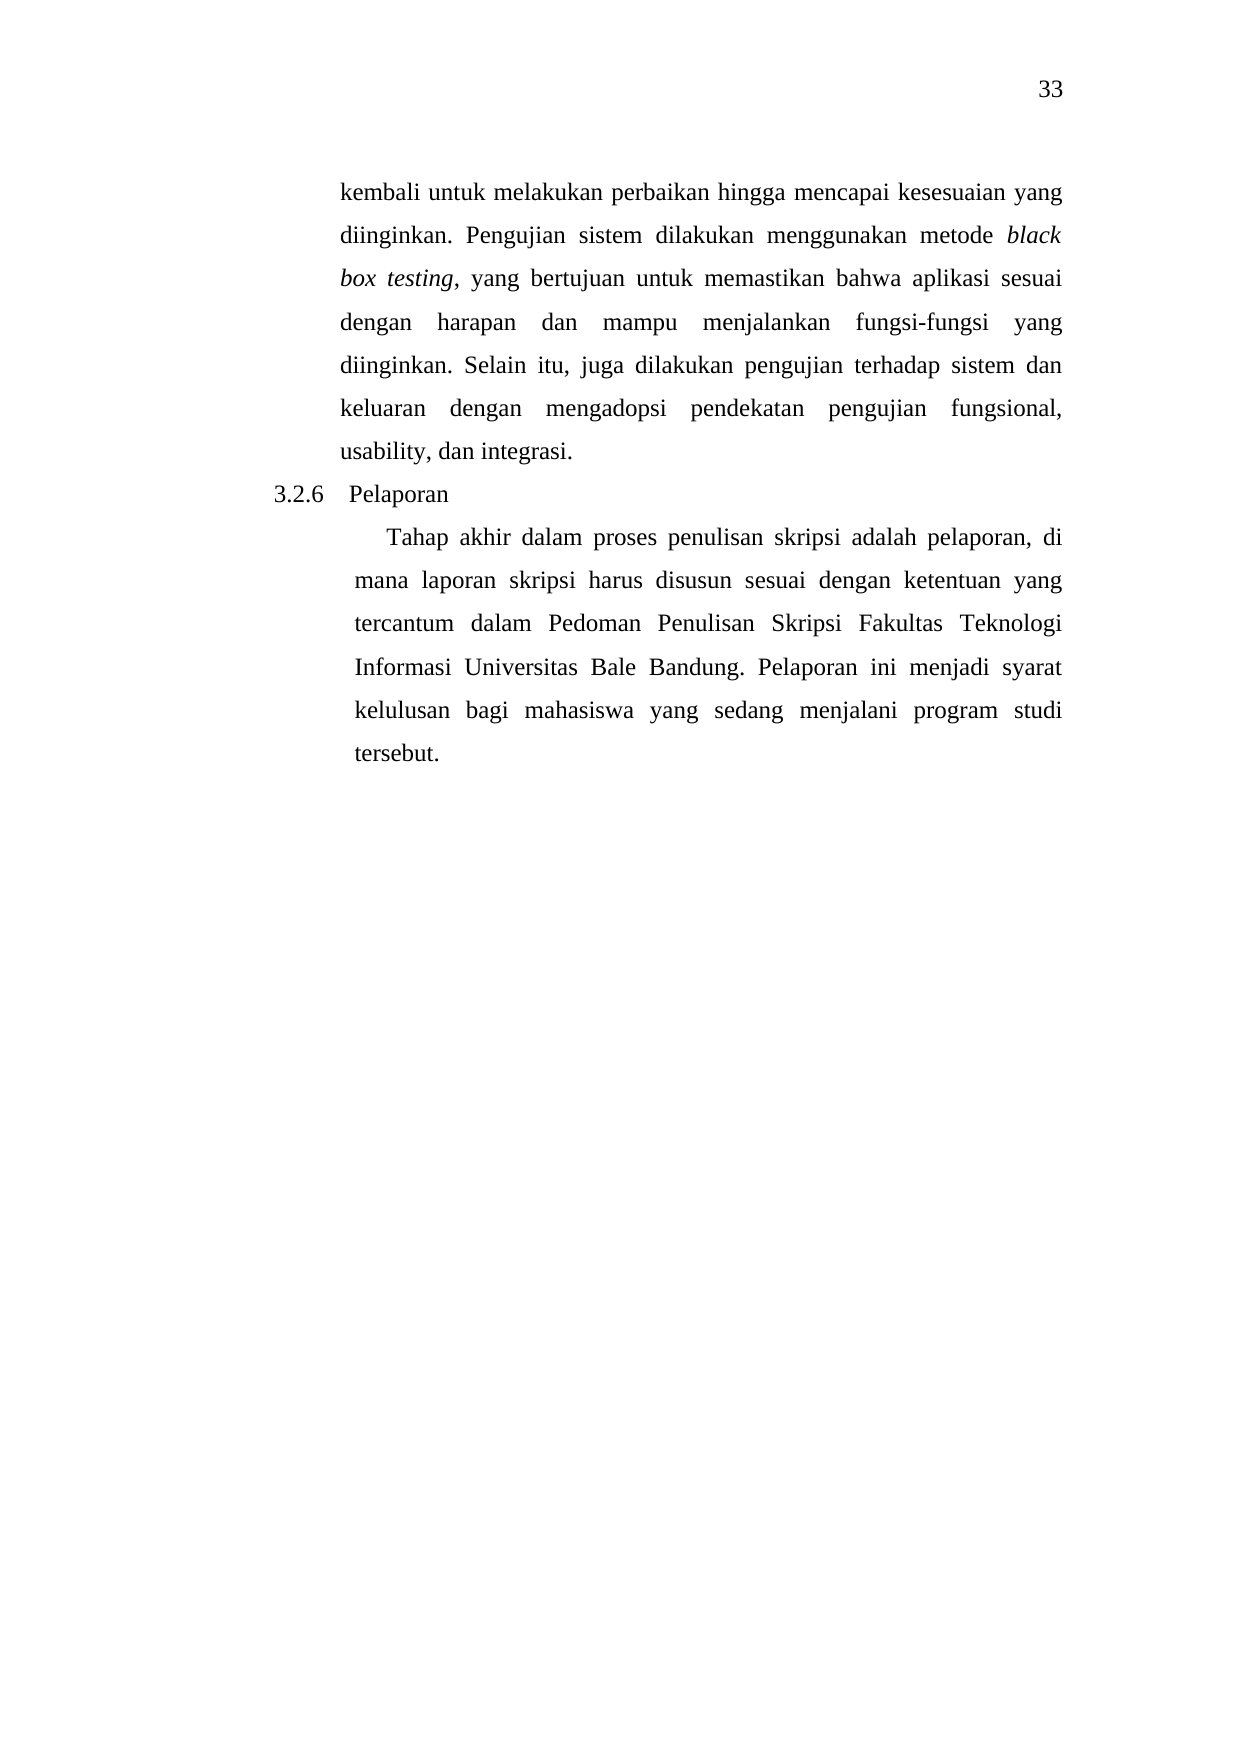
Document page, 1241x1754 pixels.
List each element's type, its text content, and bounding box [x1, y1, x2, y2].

subtitle Pelaporan [274, 479, 1063, 508]
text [340, 177, 1063, 465]
text Tahap akhir dalam proses penulisan skripsi adalah pelaporan, di mana laporan skripsi harus disusun sesuai dengan ketentuan yang tercantum dalam Pedoman Penulisan Skripsi Fakultas Teknologi Informasi Universitas Bale Bandung. Pelaporan ini menjadi syarat kelulusan bagi mahasiswa yang sedang menjalani program studi tersebut. [354, 522, 1063, 767]
